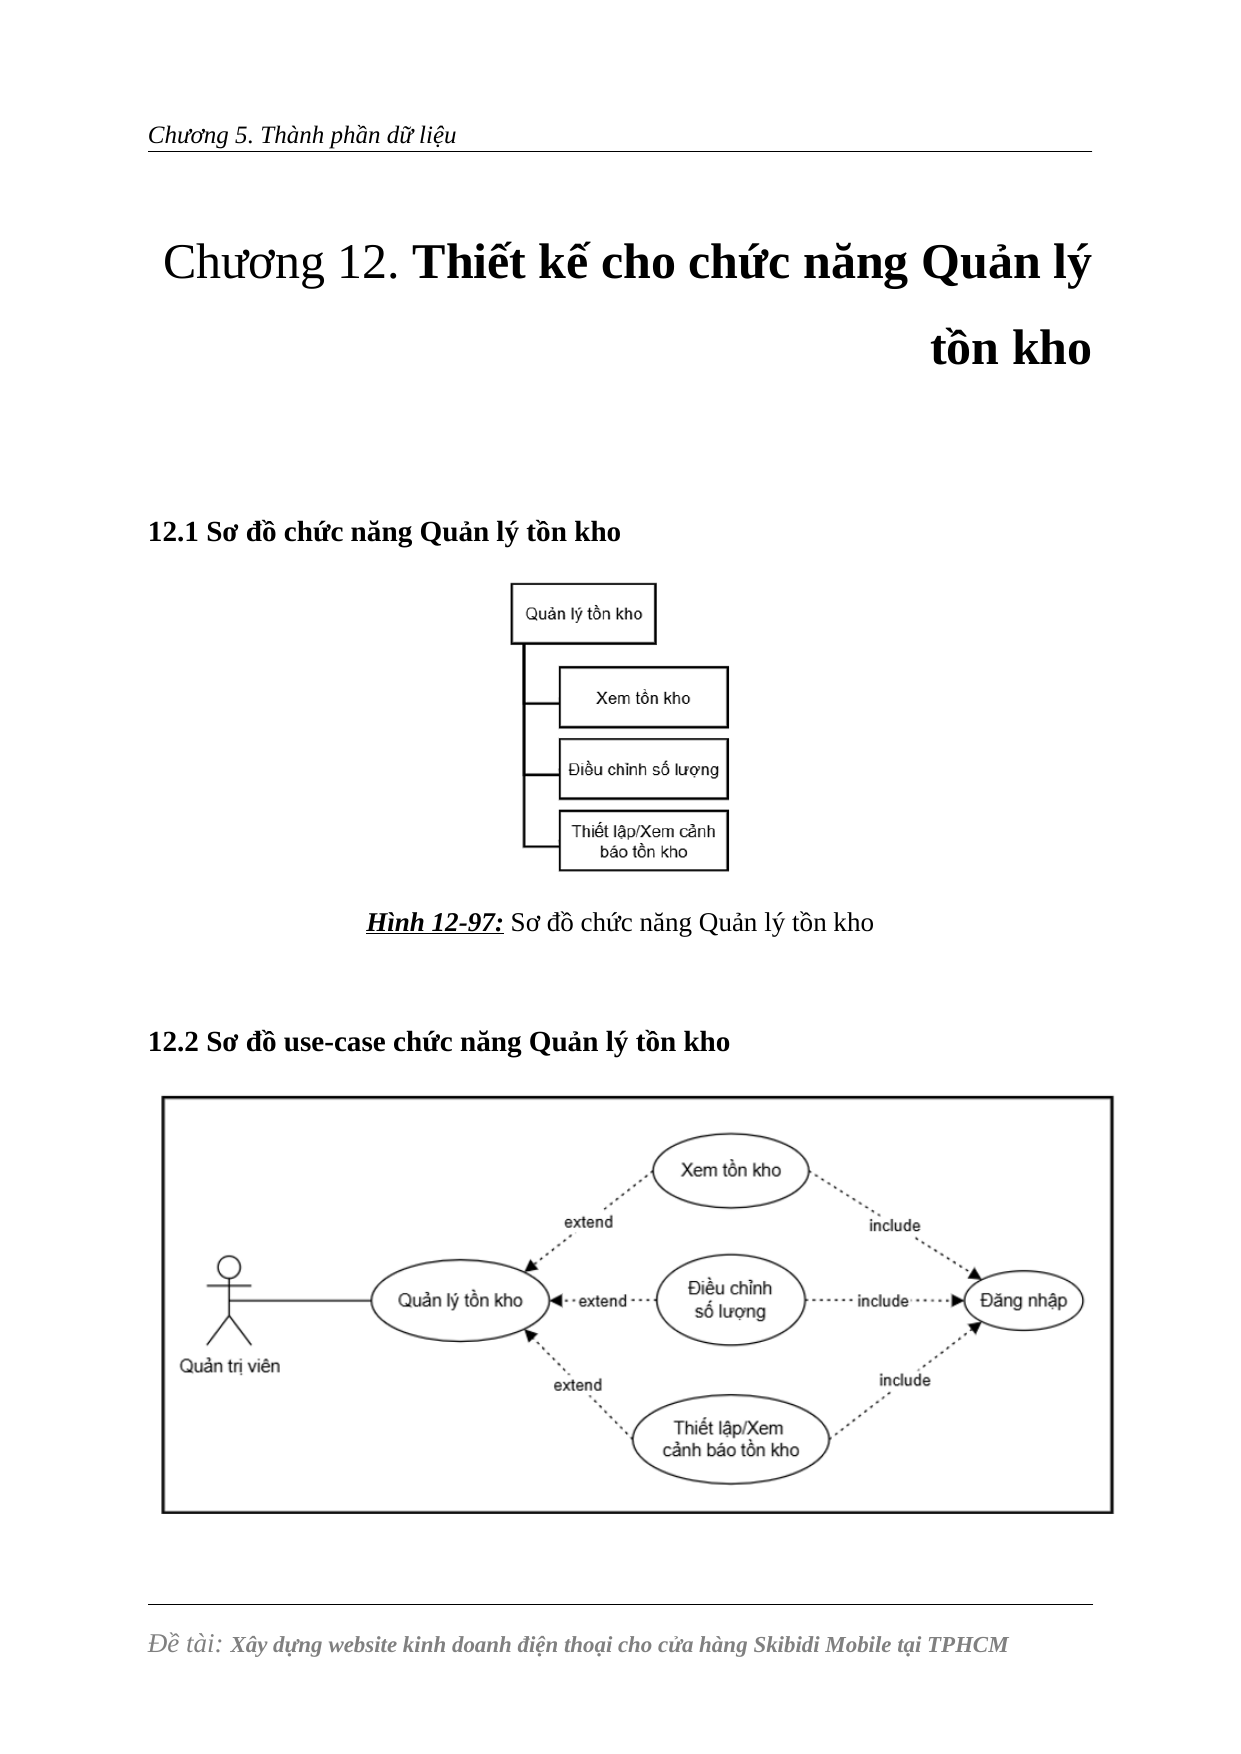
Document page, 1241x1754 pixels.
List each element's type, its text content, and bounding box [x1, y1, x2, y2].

picture [147, 1085, 1123, 1514]
picture [502, 575, 738, 878]
subtitle Thiết kế cho chức năng Quản lý tồn kho [148, 232, 1092, 376]
subtitle Sơ đồ chức năng Quản lý tồn kho [148, 504, 1092, 550]
subtitle Sơ đồ use-case chức năng Quản lý tồn kho [148, 1015, 1092, 1061]
